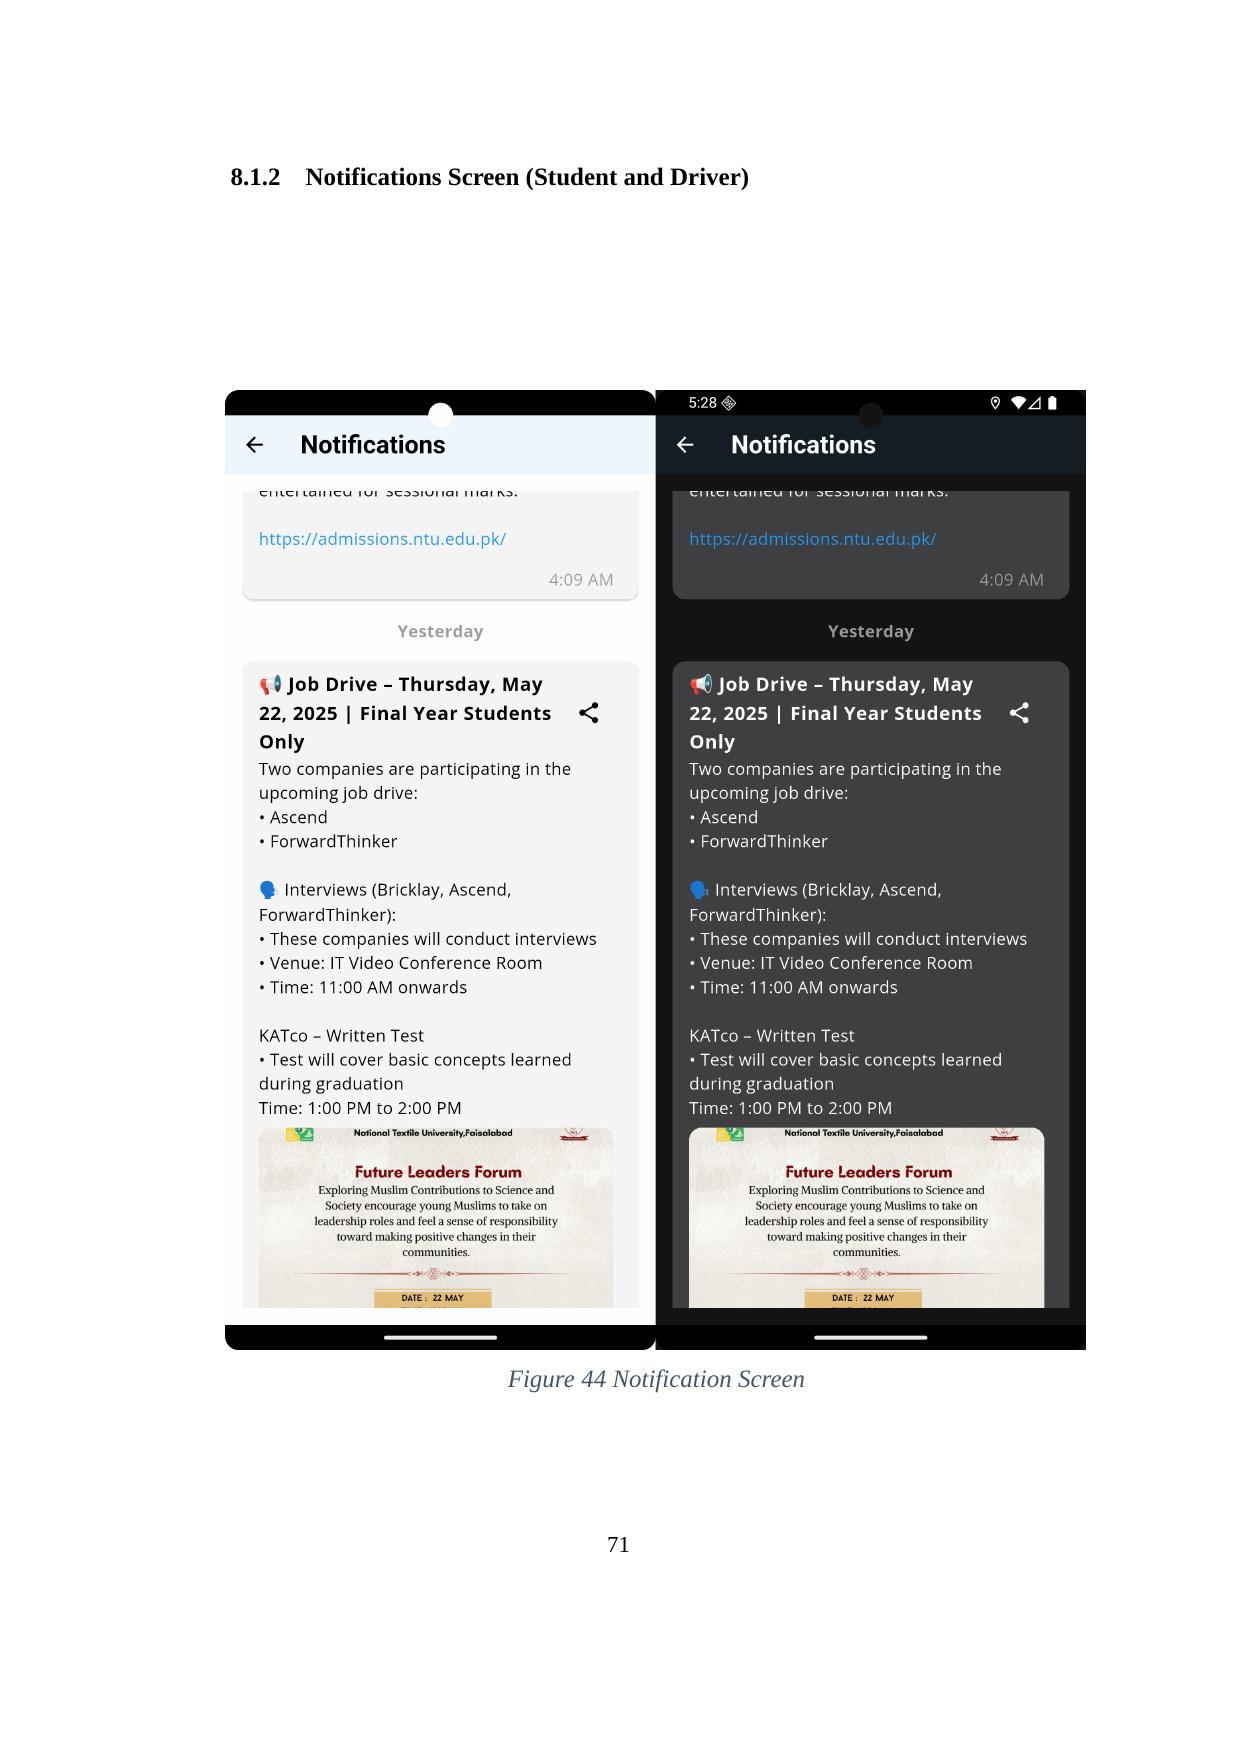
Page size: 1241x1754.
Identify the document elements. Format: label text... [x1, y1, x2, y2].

subtitle Notifications Screen (Student and Driver) [230, 162, 1090, 191]
picture [225, 390, 1086, 1350]
